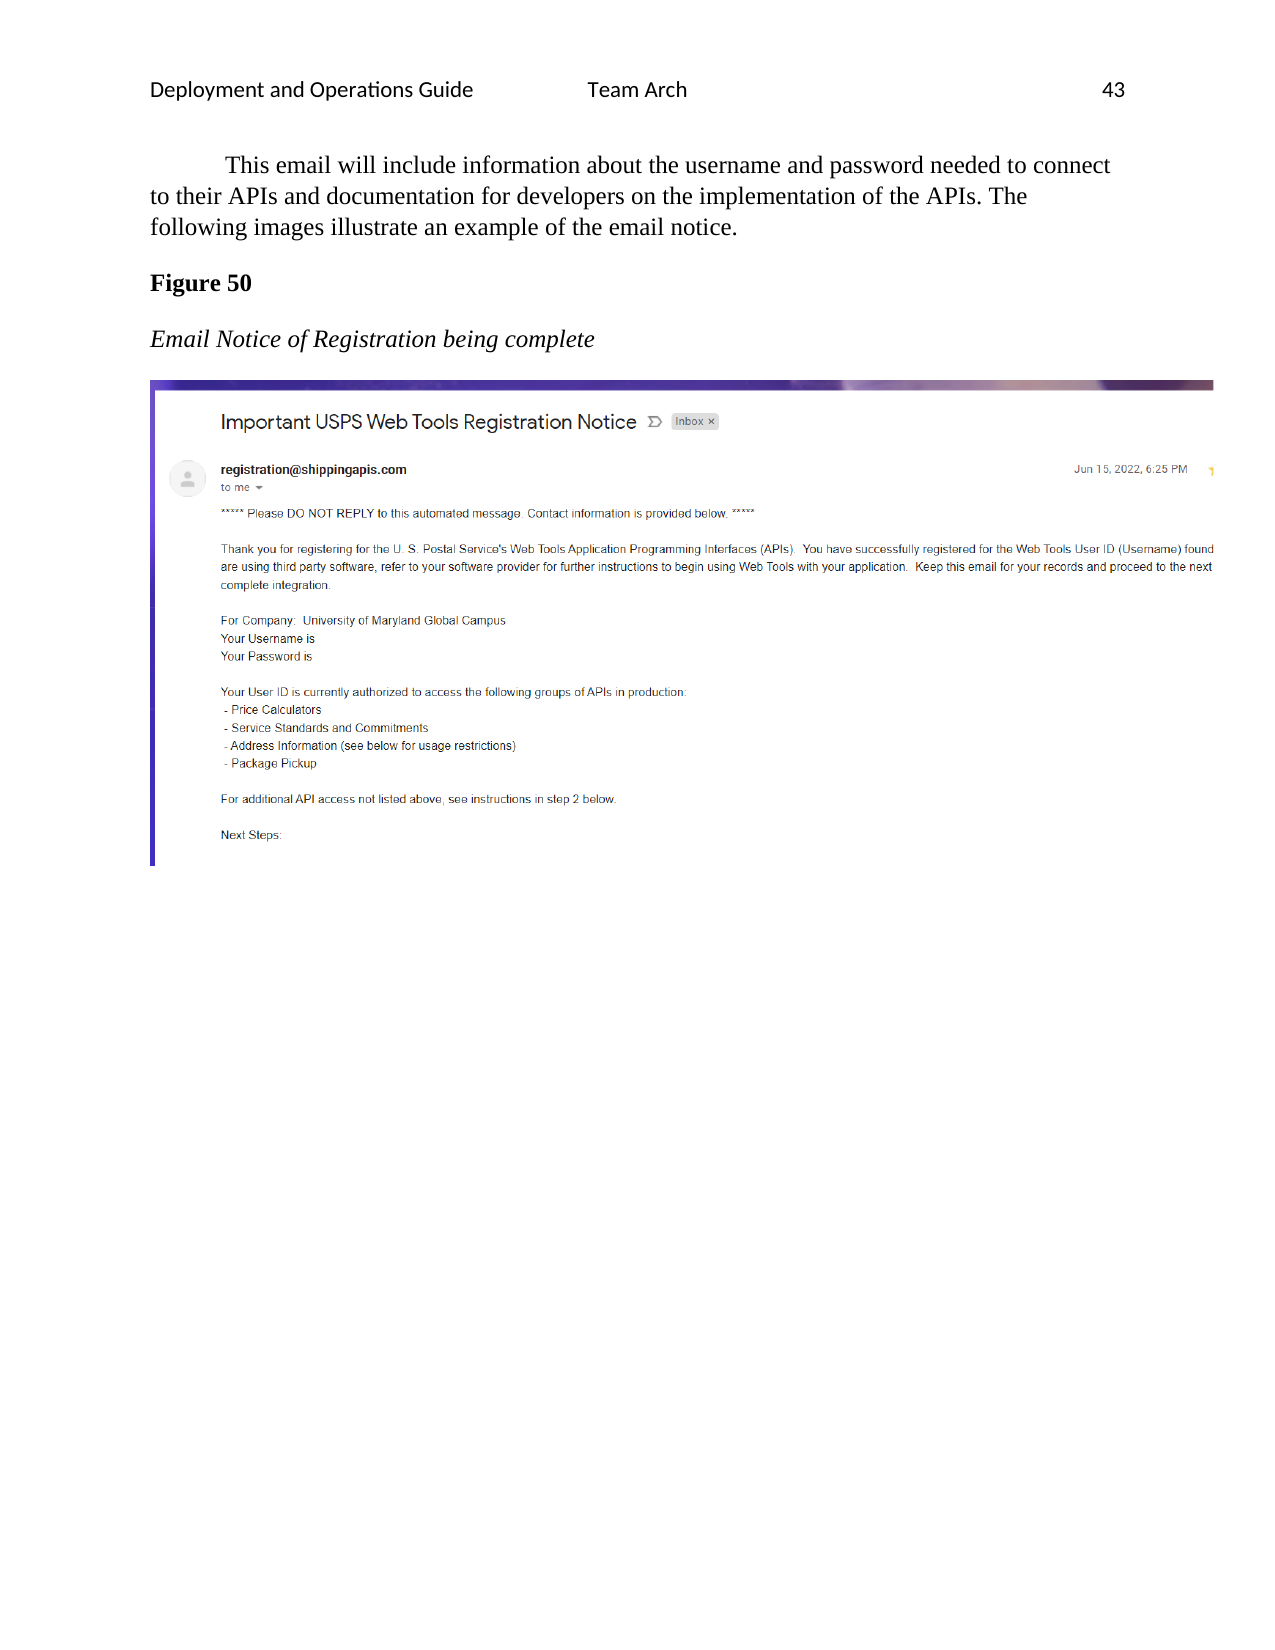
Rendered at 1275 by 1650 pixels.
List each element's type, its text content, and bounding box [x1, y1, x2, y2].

picture [150, 380, 1214, 866]
text This email will include information about the username and password needed to connect to their APIs and documentation for developers on the implementation of the APIs. The following images illustrate an example of the email notice. [150, 150, 1125, 241]
text Email Notice of Registration being complete [150, 324, 1125, 353]
text Figure 50 [150, 268, 1125, 297]
